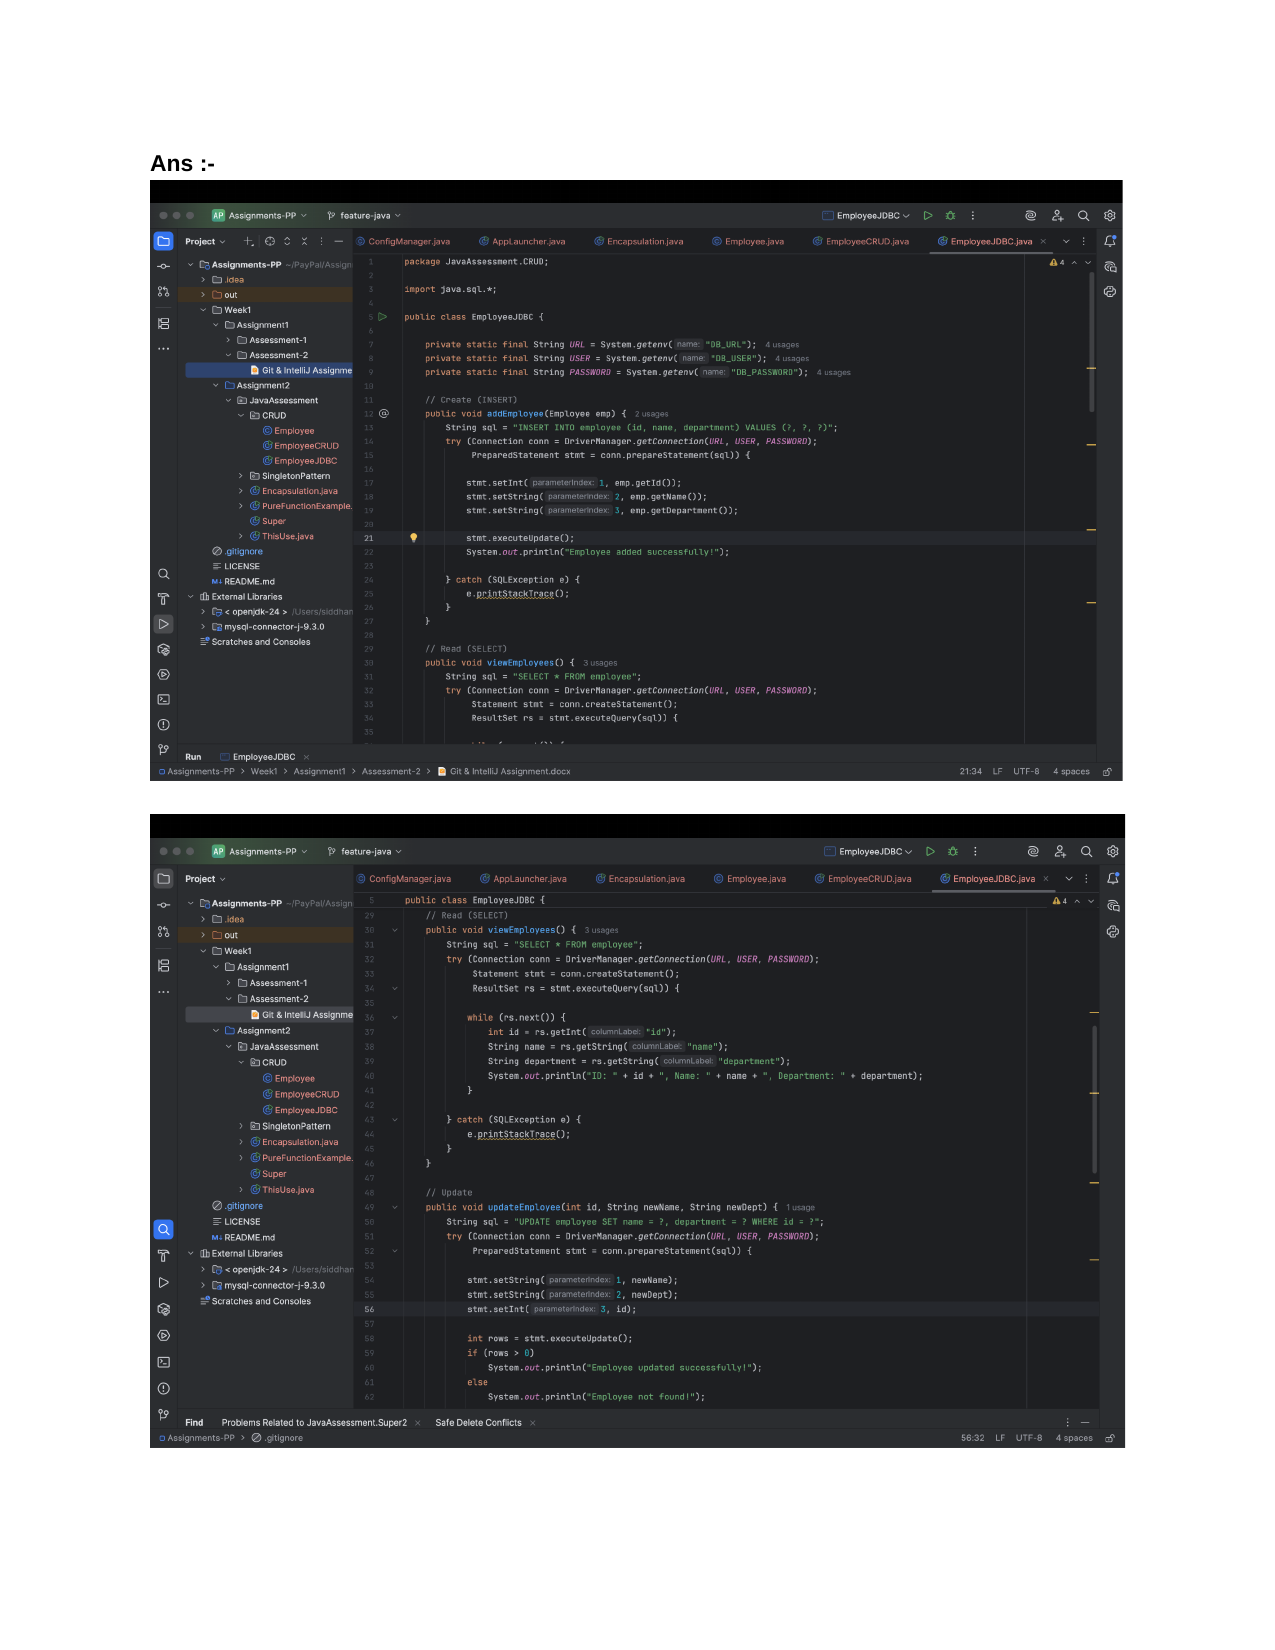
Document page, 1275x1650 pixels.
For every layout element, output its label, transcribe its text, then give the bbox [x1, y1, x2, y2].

picture [150, 814, 1125, 1448]
picture [150, 180, 1123, 781]
text Ans :- [150, 150, 1125, 176]
